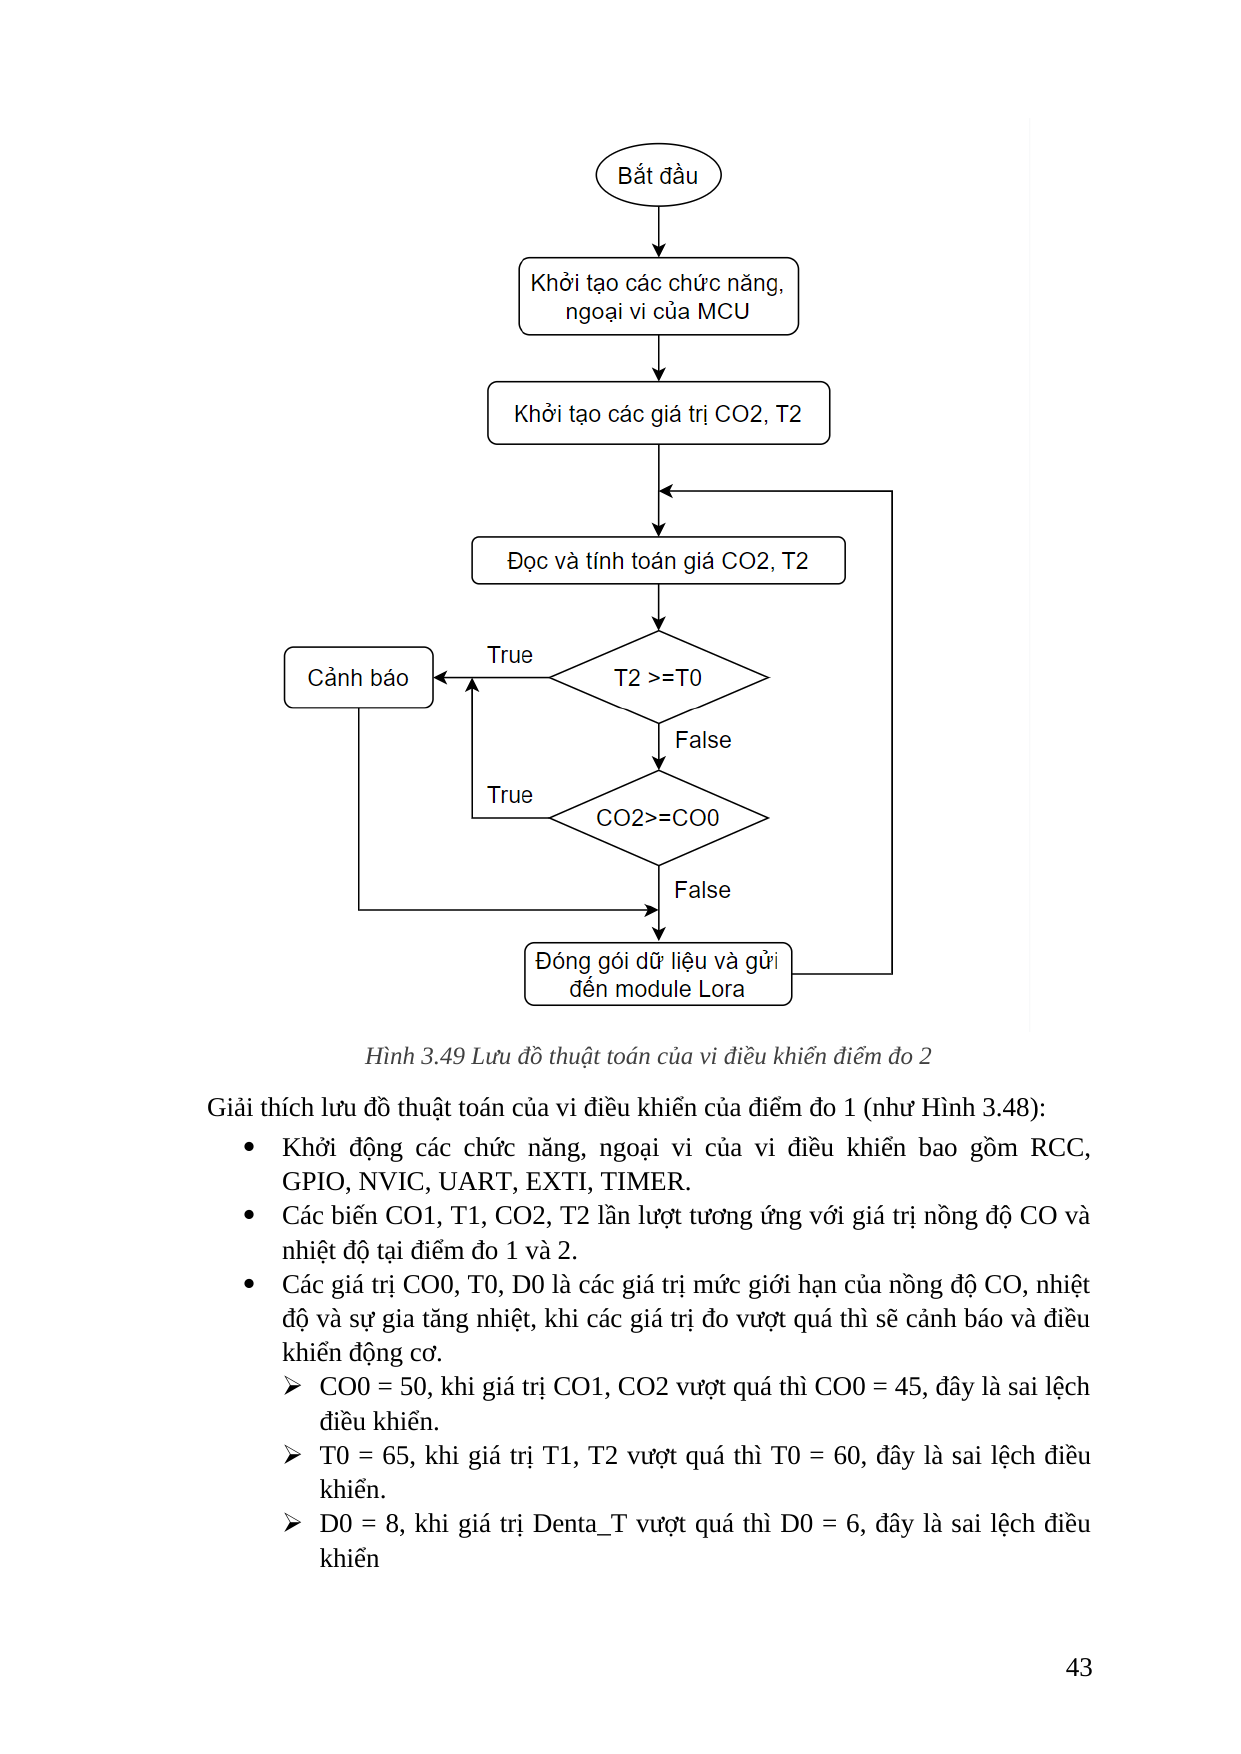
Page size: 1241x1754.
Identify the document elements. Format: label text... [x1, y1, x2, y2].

list T0 = 65, khi giá trị T1, T2 vượt quá thì T0 = 60, đây là sai lệch điều khiển. [282, 1439, 1092, 1504]
list D0 = 8, khi giá trị Denta_T vượt quá thì D0 = 6, đây là sai lệch điều khiển [282, 1507, 1092, 1573]
list CO0 = 50, khi giá trị CO1, CO2 vượt quá thì CO0 = 45, đây là sai lệch điều khiển. [282, 1371, 1092, 1436]
list Khởi động các chức năng, ngoại vi của vi điều khiển bao gồm RCC, GPIO, NVIC, UART, EXTI, TIMER. [244, 1131, 1092, 1196]
list Các biến CO1, T1, CO2, T2 lần lượt tương ứng với giá trị nồng độ CO và nhiệt độ tại điểm đo 1 và 2. [244, 1199, 1092, 1265]
list Các giá trị CO0, T0, D0 là các giá trị mức giới hạn của nồng độ CO, nhiệt độ và sự gia tăng nhiệt, khi các giá trị đo vượt quá thì sẽ cảnh báo và điều khiển động cơ. [244, 1268, 1092, 1367]
picture [268, 118, 1031, 1032]
